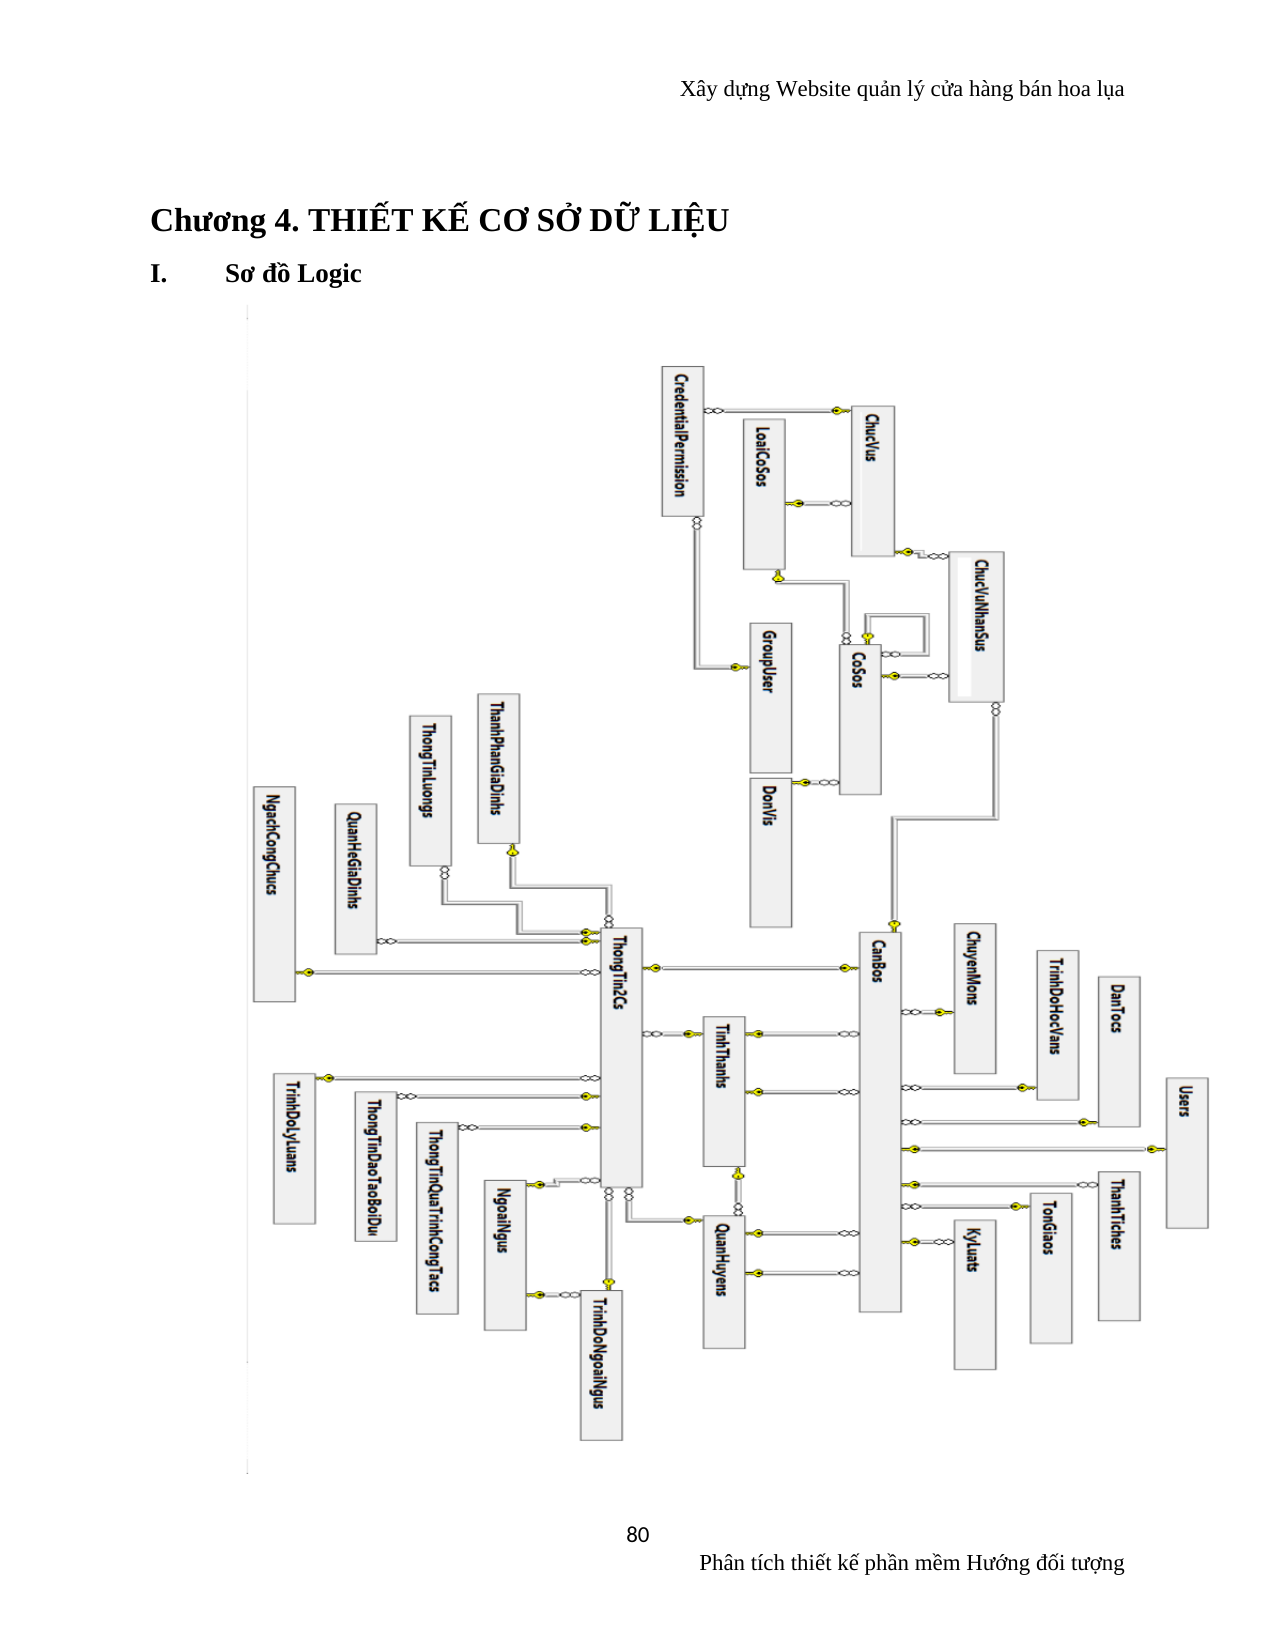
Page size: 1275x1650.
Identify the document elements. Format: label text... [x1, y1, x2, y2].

subtitle Chương 4. THIẾT KẾ CƠ SỞ DỮ LIỆU [150, 200, 1125, 238]
picture [248, 306, 1223, 1474]
list Sơ đồ Logic [150, 257, 1125, 289]
